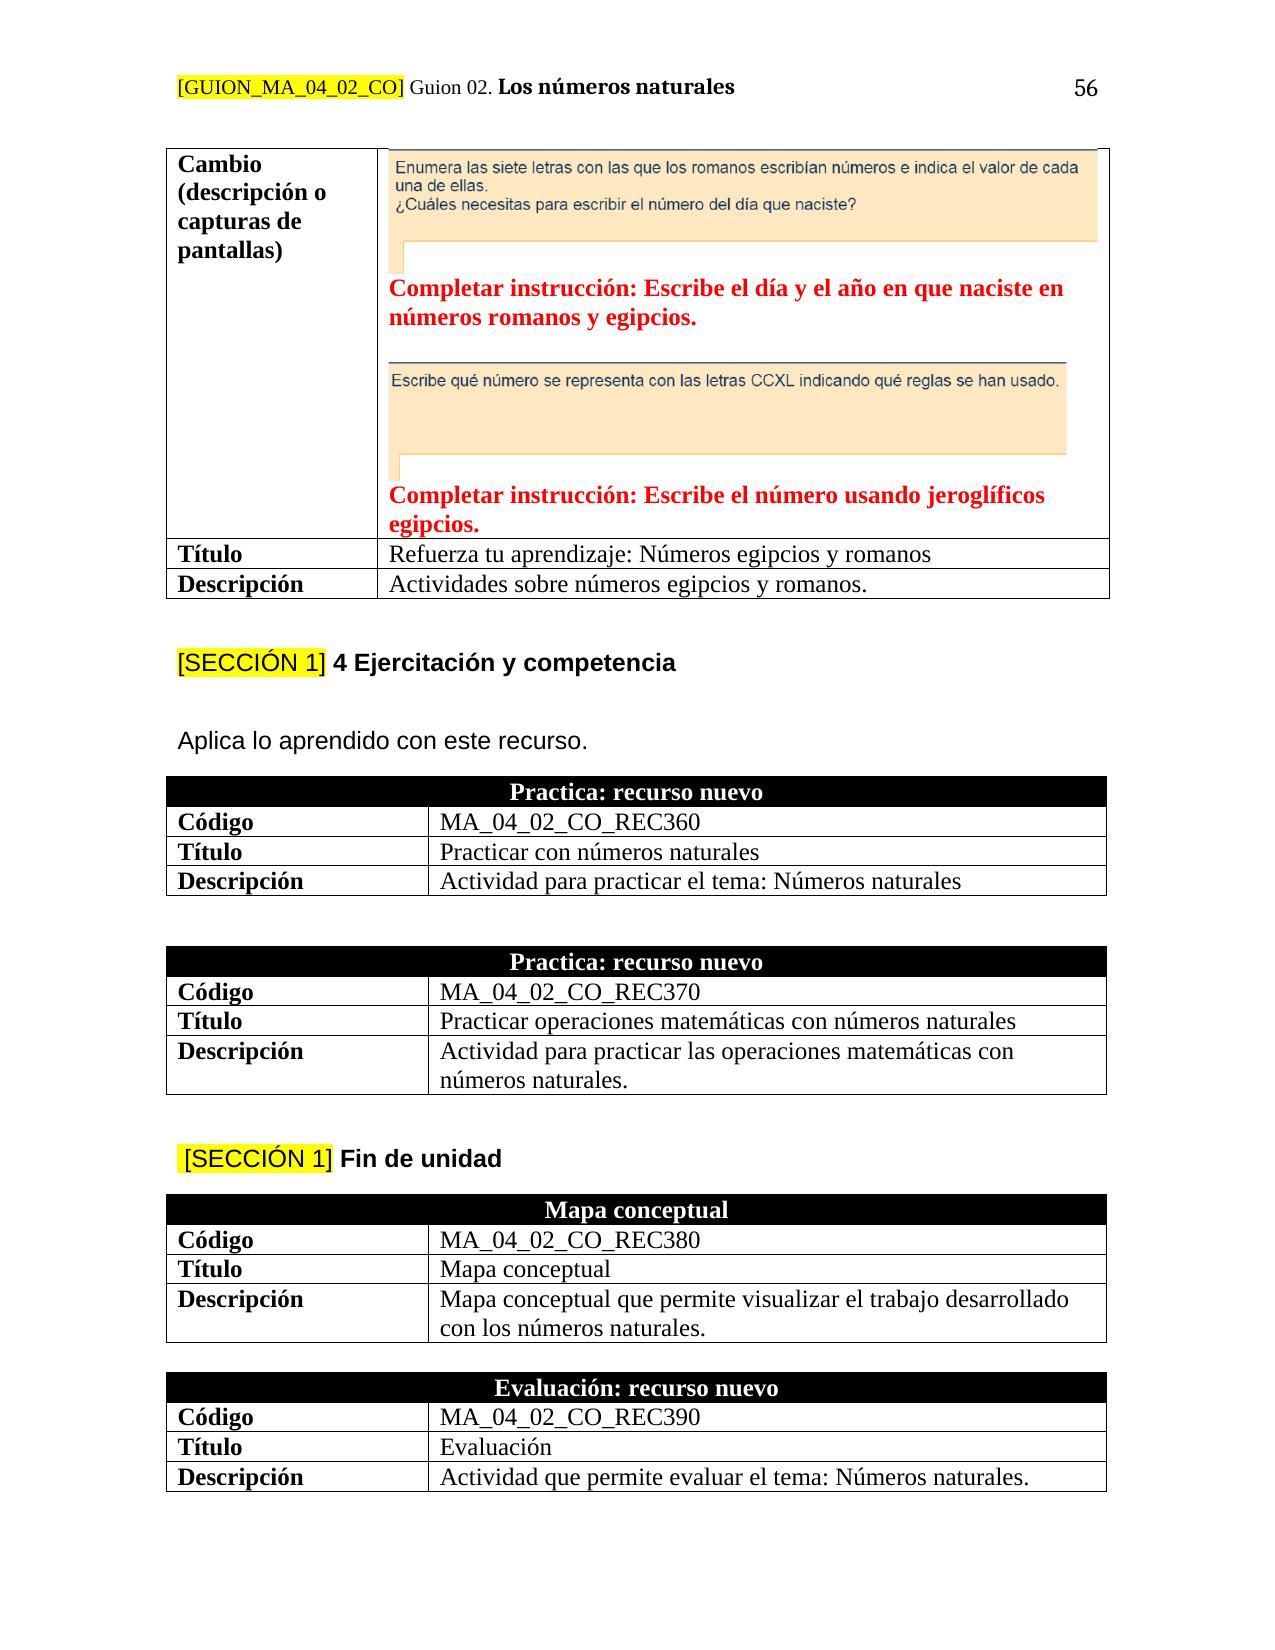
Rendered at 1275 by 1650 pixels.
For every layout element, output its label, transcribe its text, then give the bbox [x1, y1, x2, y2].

text Aplica lo aprendido con este recurso. [177, 726, 1098, 755]
table_cell Descripción [167, 1036, 428, 1094]
table_cell Código [167, 977, 428, 1005]
table_cell Código [167, 807, 428, 836]
table_cell MA_04_02_CO_REC360 [429, 807, 1106, 836]
table_cell Descripción [167, 866, 428, 895]
table_cell Mapa conceptual [429, 1255, 1106, 1283]
table_cell Código [167, 1403, 428, 1431]
picture [388, 359, 1067, 481]
table_cell Descripción [167, 569, 377, 597]
table_header Practica: recurso nuevo [167, 777, 1106, 806]
table_cell Practicar con números naturales [429, 837, 1106, 865]
table_header Mapa conceptual [167, 1195, 1106, 1224]
table_cell Actividad para practicar las operaciones matemáticas con números naturales. [429, 1036, 1106, 1094]
table_cell Título [167, 837, 428, 865]
table_cell Título [167, 1255, 428, 1283]
table_cell Actividades sobre números egipcios y romanos. [378, 569, 1109, 597]
table_cell Actividad que permite evaluar el tema: Números naturales. [429, 1462, 1106, 1491]
table_cell Título [167, 1432, 428, 1461]
table_cell Practicar operaciones matemáticas con números naturales [429, 1006, 1106, 1035]
table_cell Mapa conceptual que permite visualizar el trabajo desarrollado con los números naturales. [429, 1284, 1106, 1342]
table_header Practica: recurso nuevo [167, 947, 1106, 976]
table_cell MA_04_02_CO_REC380 [429, 1225, 1106, 1253]
table_cell Descripción [167, 1284, 428, 1342]
table_cell Título [167, 1006, 428, 1035]
text [SECCIÓN 1] 4 Ejercitación y competencia [326, 648, 1098, 677]
table_header Evaluación: recurso nuevo [167, 1373, 1106, 1401]
table_cell Código [167, 1225, 428, 1253]
table_cell Actividad para practicar el tema: Números naturales [429, 866, 1106, 895]
table_cell Completar instrucción: Escribe el día y el año en que naciste en números romanos y egipcios. Completar instrucción: Escribe el número usando jeroglíficos egipcios. [378, 149, 1109, 538]
table_cell Cambio (descripción o capturas de pantallas) [167, 149, 377, 538]
table_cell MA_04_02_CO_REC390 [429, 1403, 1106, 1431]
table_cell MA_04_02_CO_REC370 [429, 977, 1106, 1005]
table_cell Título [167, 539, 377, 568]
table_cell Evaluación [429, 1432, 1106, 1461]
picture [388, 148, 1098, 274]
text [SECCIÓN 1] Fin de unidad [333, 1144, 1098, 1173]
table_cell Descripción [167, 1462, 428, 1491]
table_cell Refuerza tu aprendizaje: Números egipcios y romanos [378, 539, 1109, 568]
